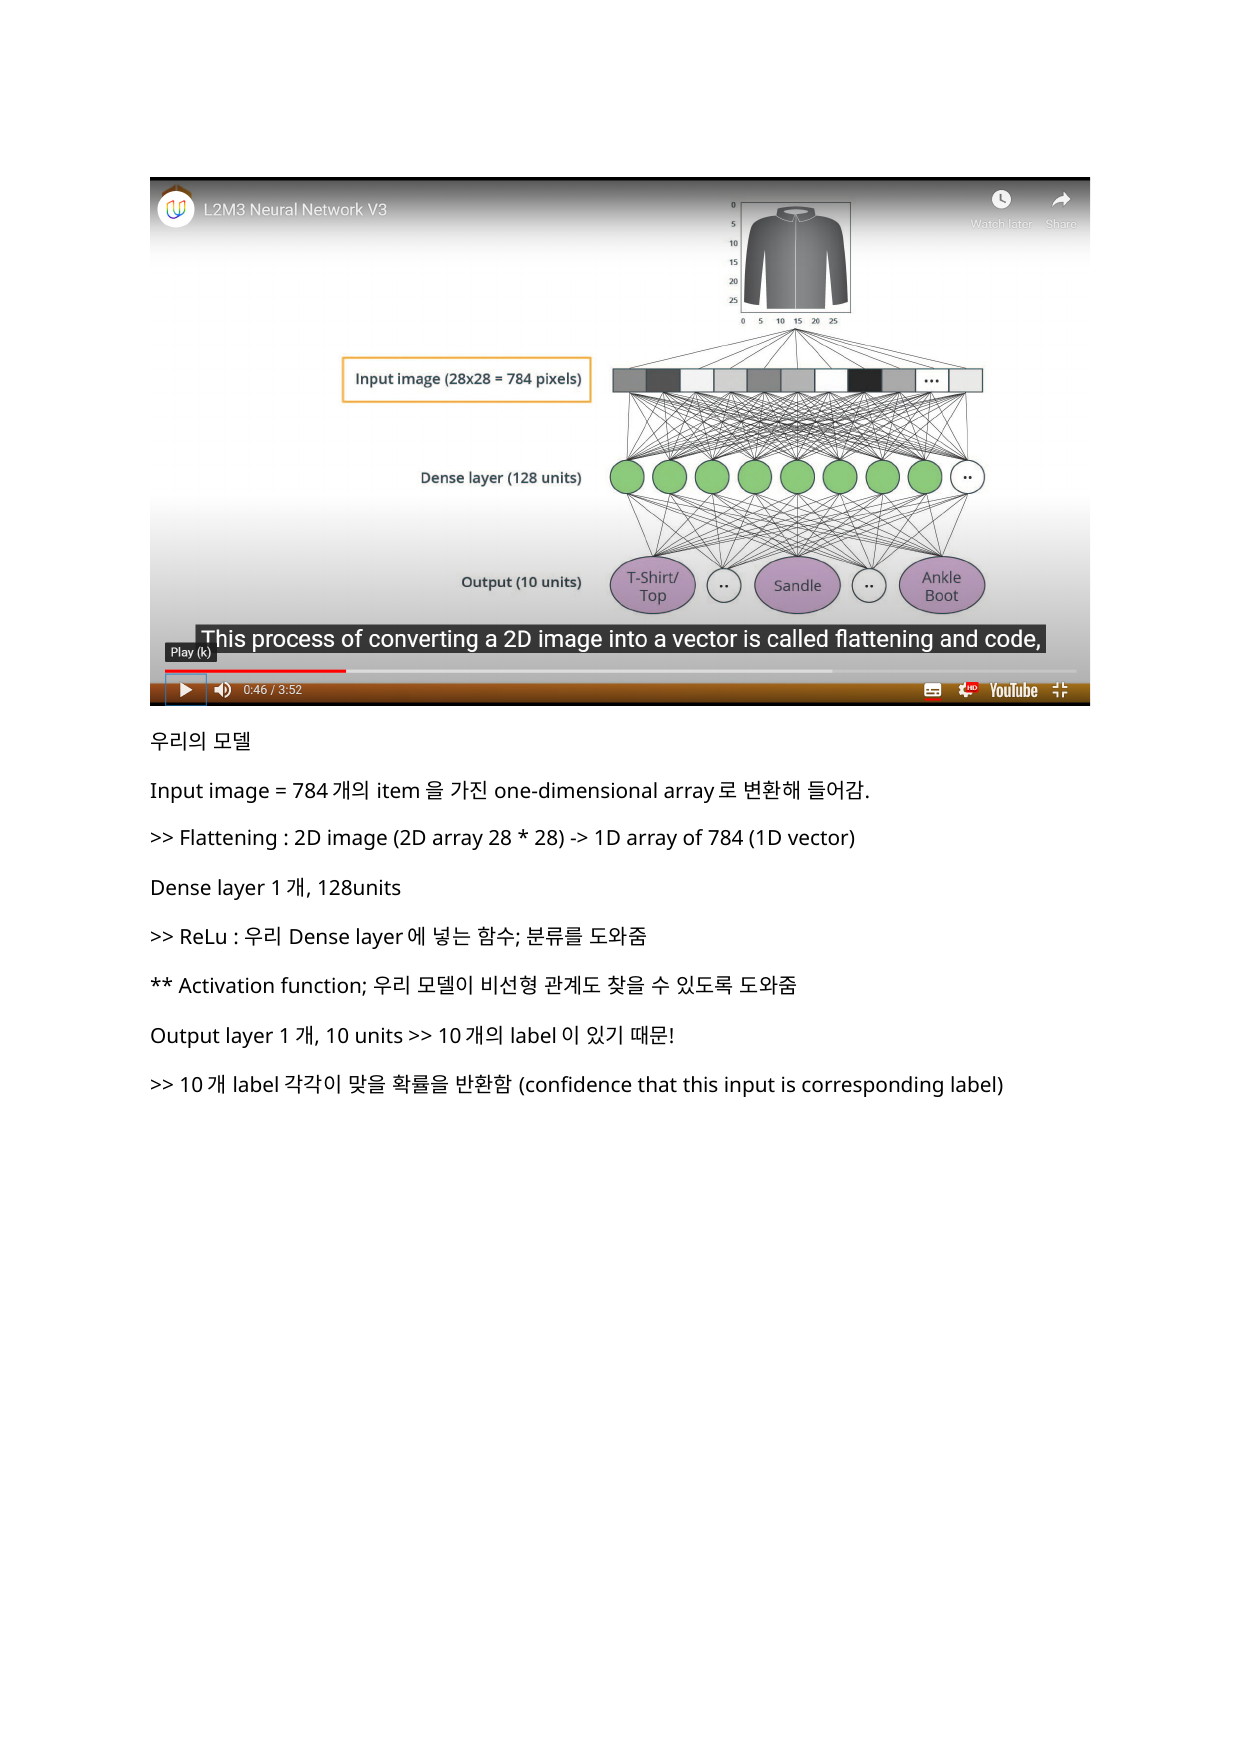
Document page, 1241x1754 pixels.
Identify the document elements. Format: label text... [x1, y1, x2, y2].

picture [150, 177, 1091, 706]
text >> ReLu : 우리 Dense layer에 넣는 함수; 분류를 도와줌 [150, 920, 1090, 951]
text Dense layer 1개, 128units [150, 871, 1090, 901]
text Output layer 1개, 10 units >> 10개의 label이 있기 때문! [150, 1019, 1090, 1049]
text 우리의 모델 [150, 725, 1090, 755]
text Input image = 784개의 item을 가진 one-dimensional array로 변환해 들어감. [150, 774, 1090, 804]
text >> 10개 label 각각이 맞을 확률을 반환함 (confidence that this input is corresponding label) [150, 1068, 1090, 1099]
text >> Flattening : 2D image (2D array 28 * 28) -> 1D array of 784 (1D vector) [150, 823, 1090, 852]
text ** Activation function; 우리 모델이 비선형 관계도 찾을 수 있도록 도와줌 [150, 969, 1090, 1000]
